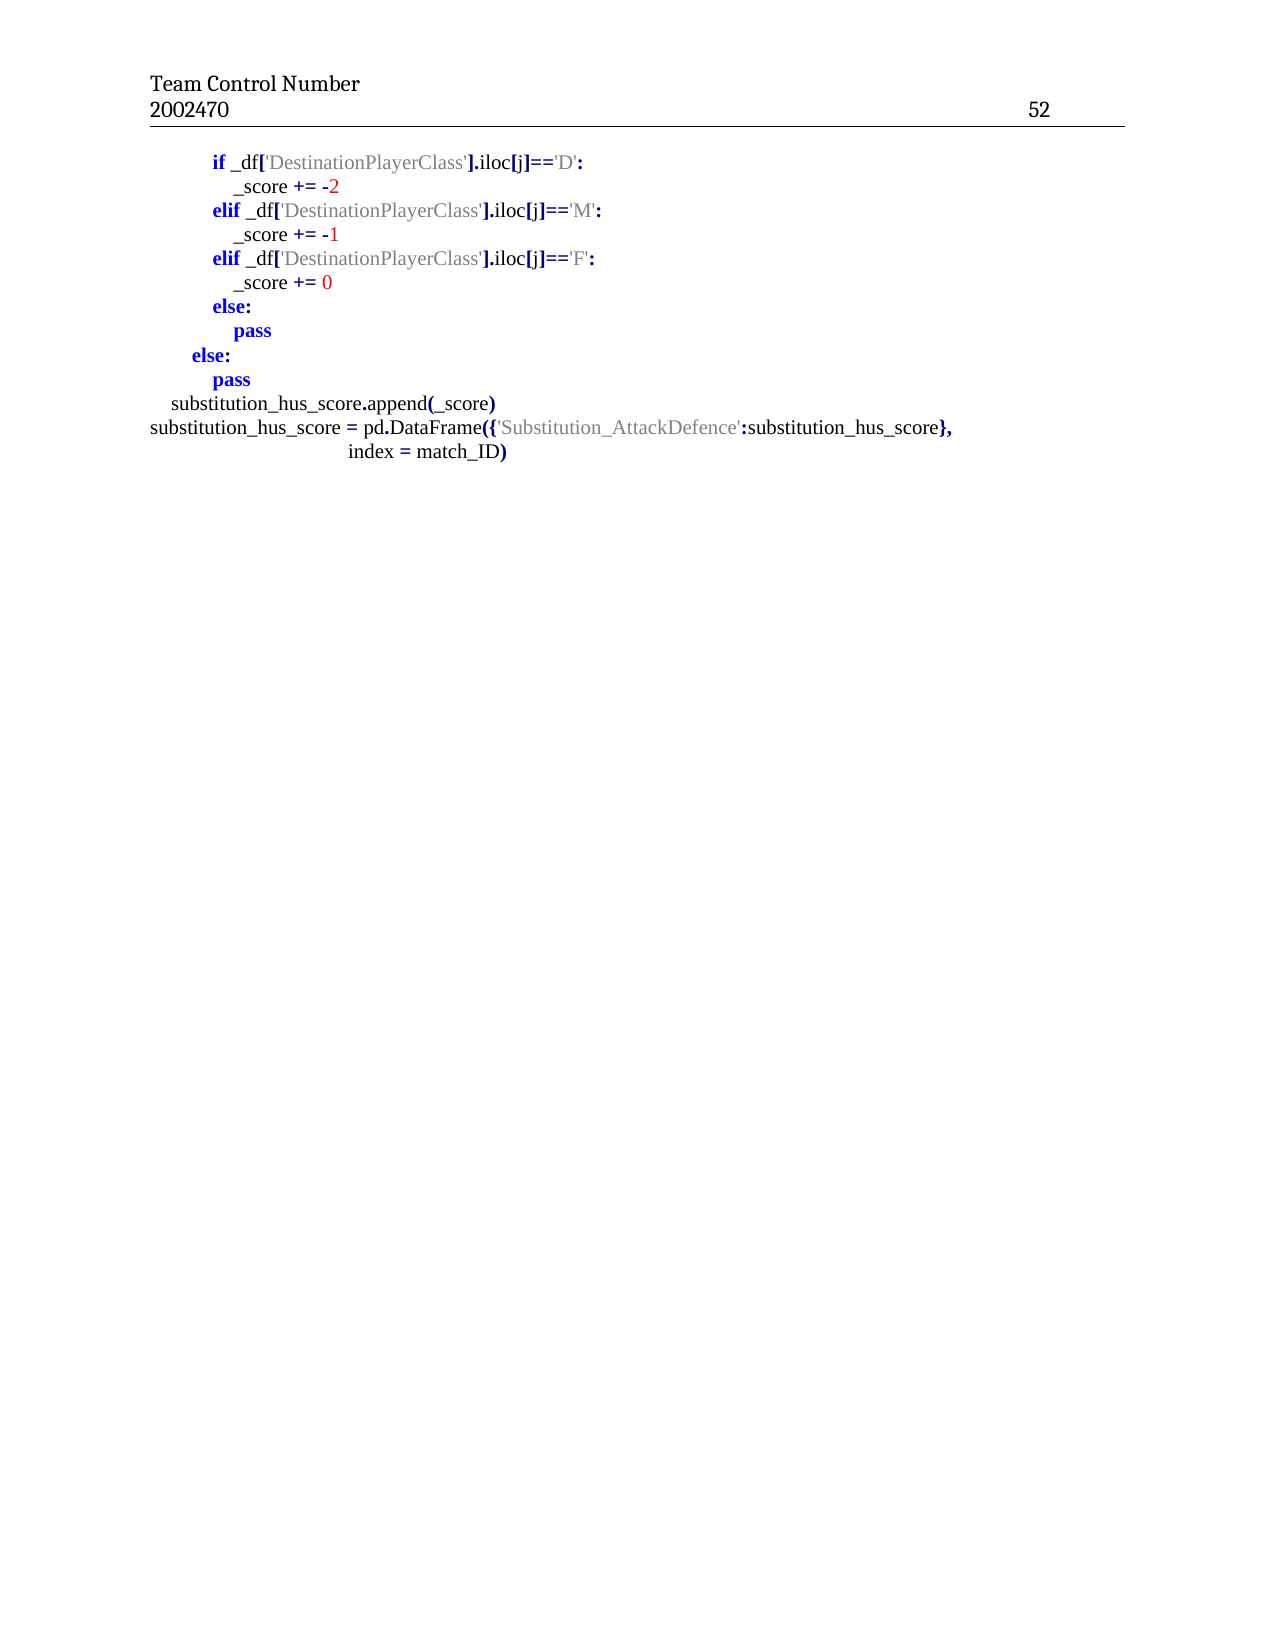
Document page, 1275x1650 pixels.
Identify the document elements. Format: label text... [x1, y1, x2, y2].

text else: [150, 342, 1125, 367]
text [150, 198, 1125, 222]
text pass [150, 367, 1125, 391]
text _score += -2 [150, 174, 1125, 198]
text substitution_hus_score.append(_score) [150, 391, 1125, 415]
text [150, 246, 1125, 270]
text index = match_ID) [150, 439, 1125, 463]
text _score += -1 [150, 222, 1125, 246]
text if _df['DestinationPlayerClass'].iloc[j]=='D': [150, 150, 1125, 174]
text _score += 0 [150, 270, 1125, 294]
text else: [150, 294, 1125, 318]
text substitution_hus_score = pd.DataFrame({'Substitution_AttackDefence':substitution_hus_score}, [150, 415, 1125, 439]
text pass [150, 318, 1125, 342]
